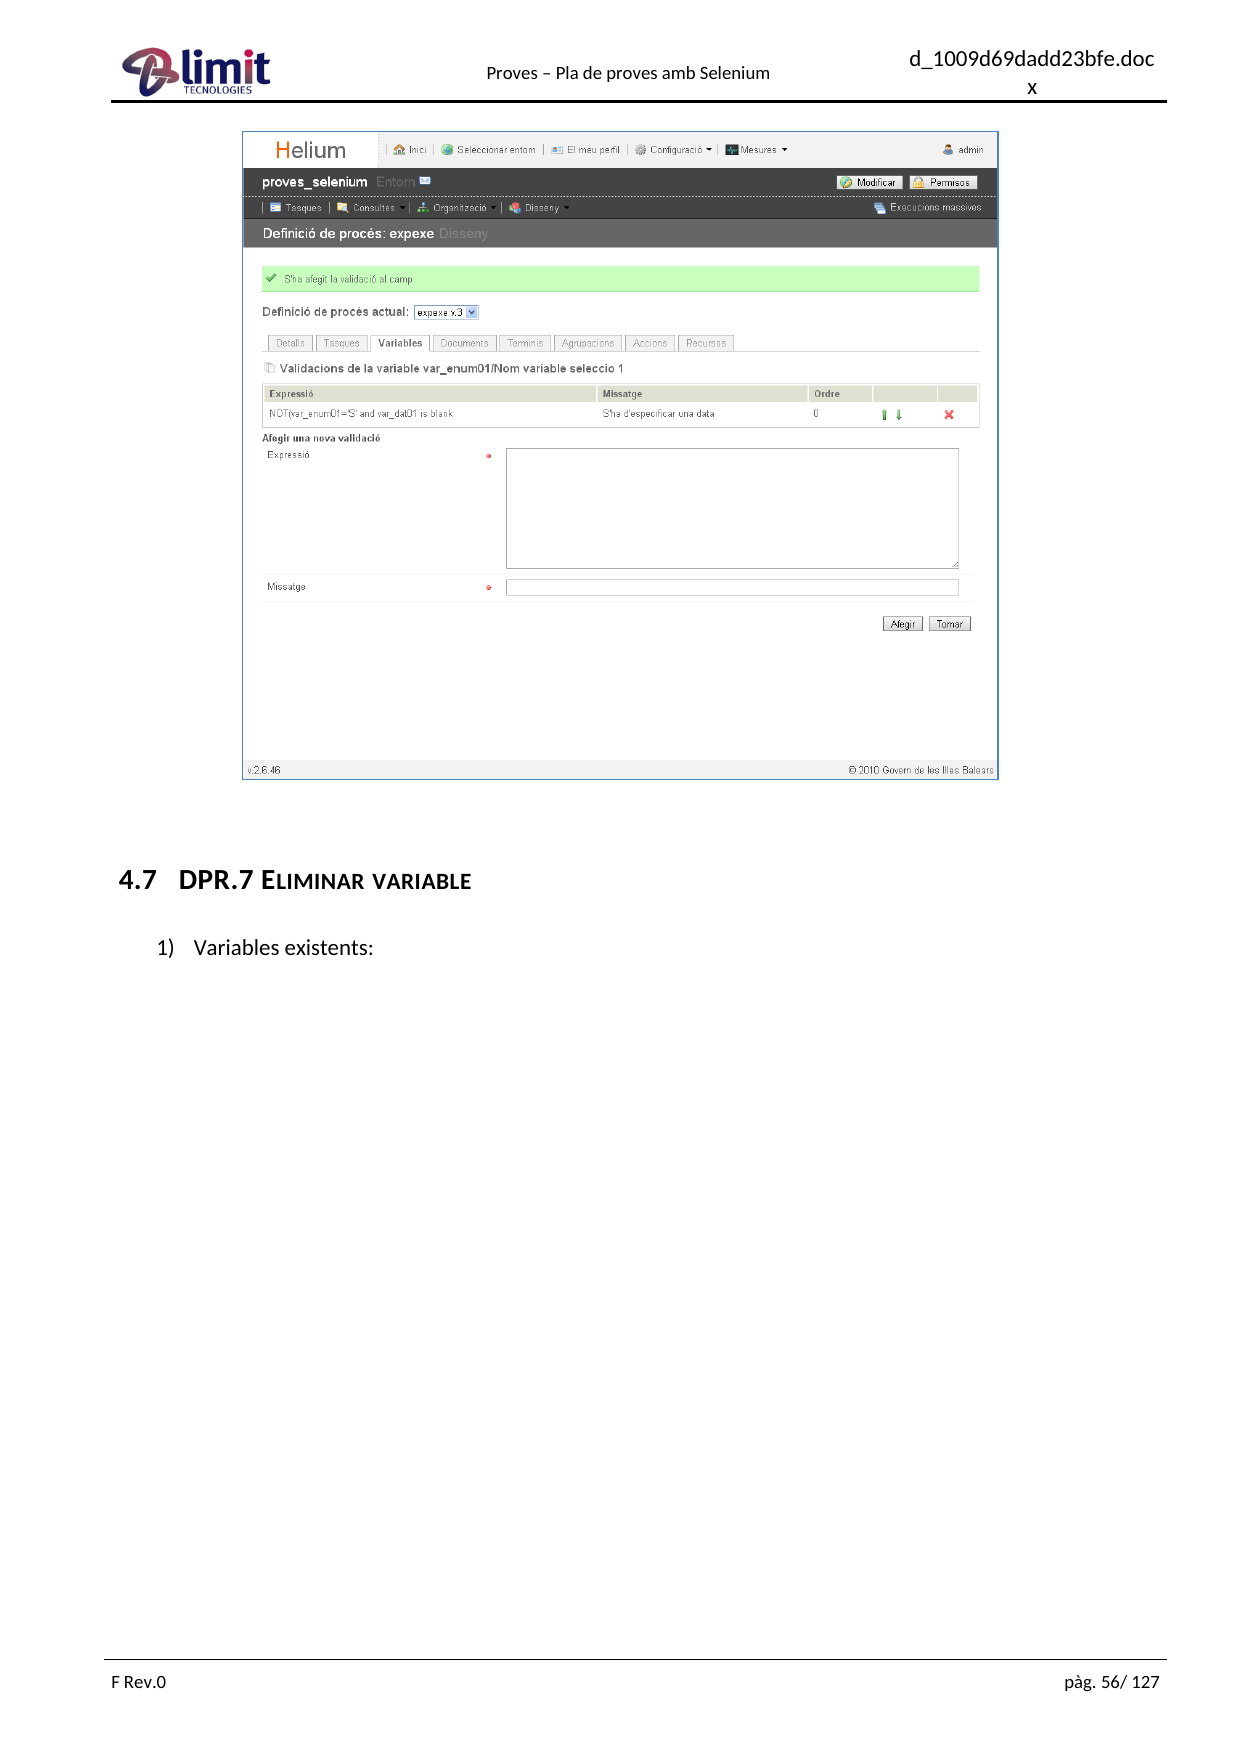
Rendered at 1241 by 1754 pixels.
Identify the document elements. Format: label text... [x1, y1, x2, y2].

picture [118, 45, 275, 100]
list Variables existents: [156, 933, 1122, 961]
subtitle DPR.7 Eliminar variable [118, 861, 1122, 897]
picture [243, 132, 997, 779]
